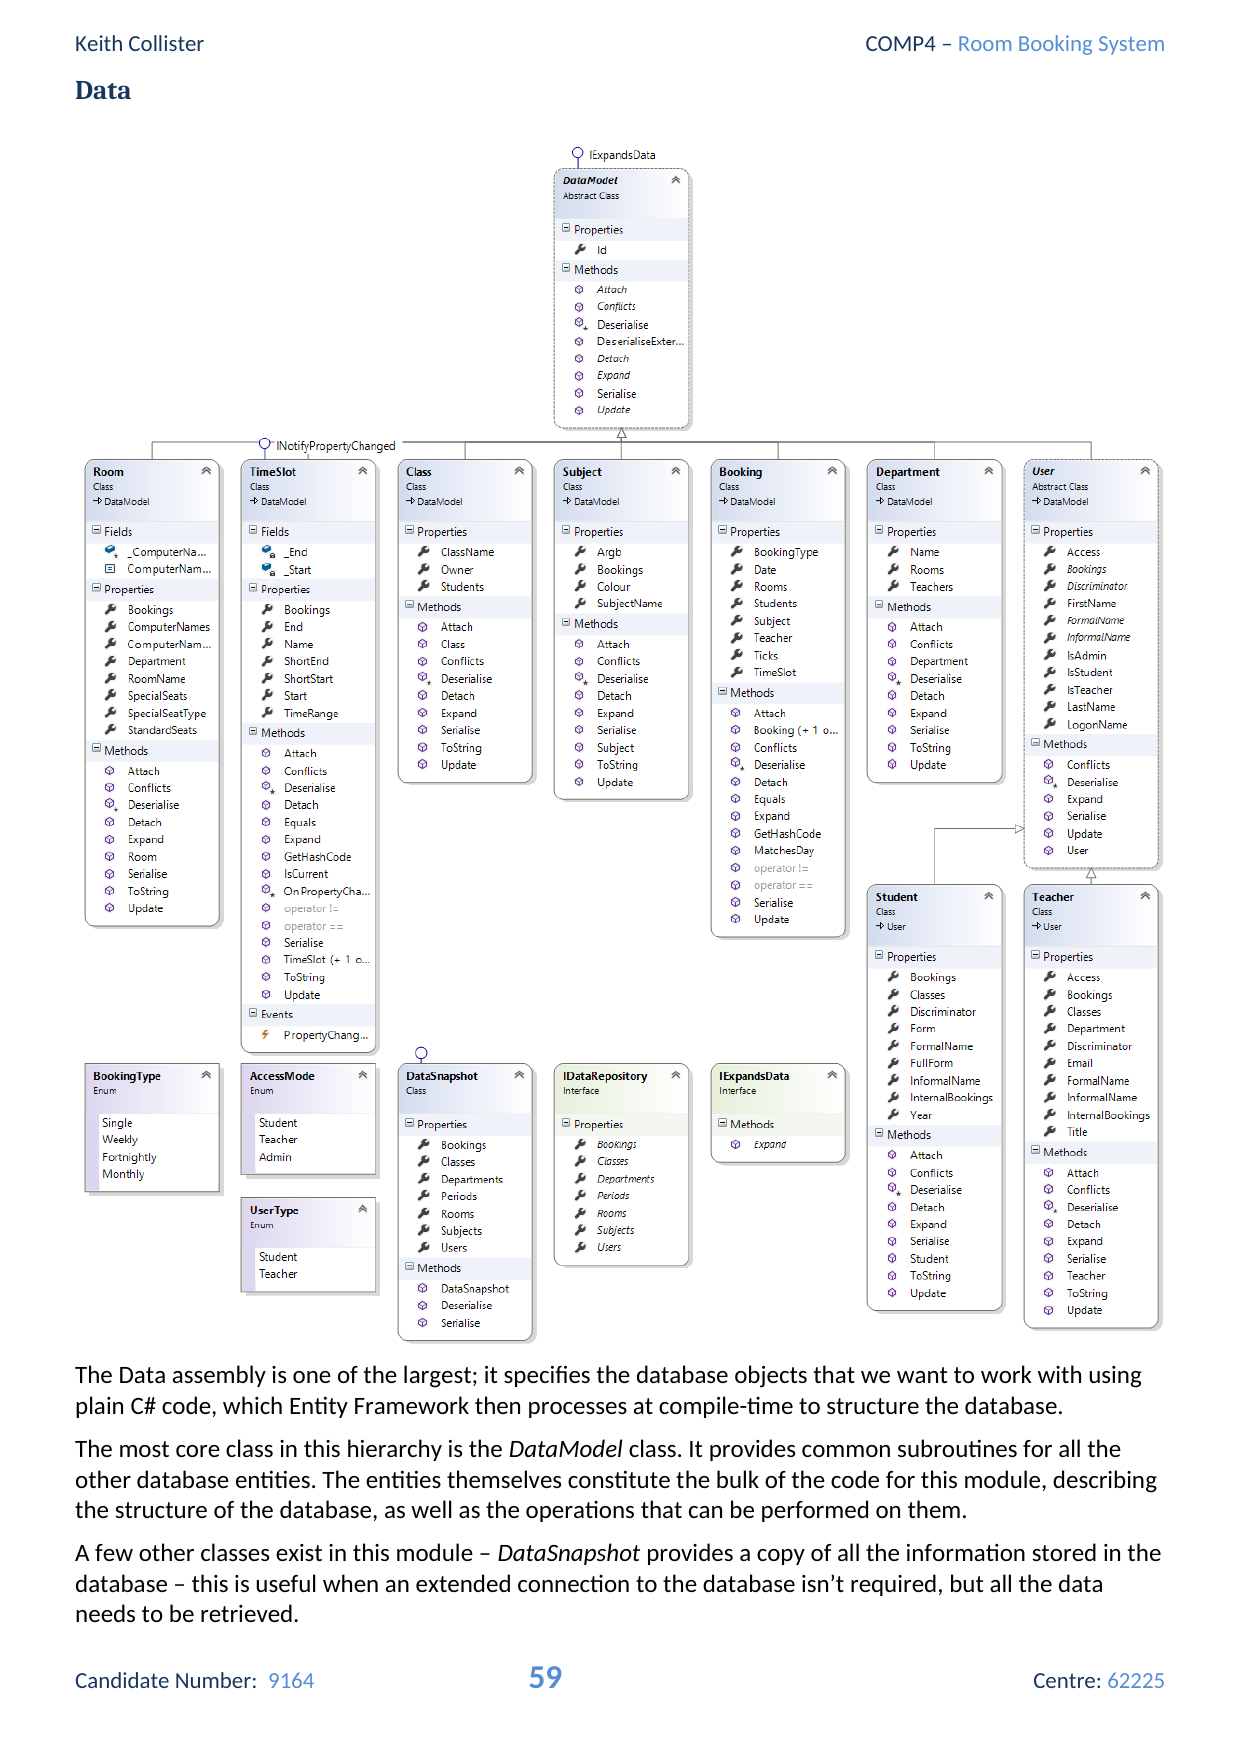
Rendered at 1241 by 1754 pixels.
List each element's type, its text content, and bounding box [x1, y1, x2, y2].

text A few other classes exist in this module – DataSnapshot provides a copy of all the information stored in the database – this is useful when an extended connection to the database isn’t required, but all the data needs to be retrieved. [75, 1537, 1165, 1629]
subtitle Data [75, 75, 1165, 106]
text The Data assembly is one of the largest; it specifies the database objects that we want to work with using plain C# code, which Entity Framework then processes at compile-time to structure the database. [75, 1360, 1165, 1421]
text The most core class in this hierarchy is the DataModel class. It provides common subroutines for all the other database entities. The entities themselves constitute the bulk of the code for this module, describing the structure of the database, as well as the operations that can be performed on them. [75, 1433, 1165, 1525]
picture [75, 137, 1166, 1348]
